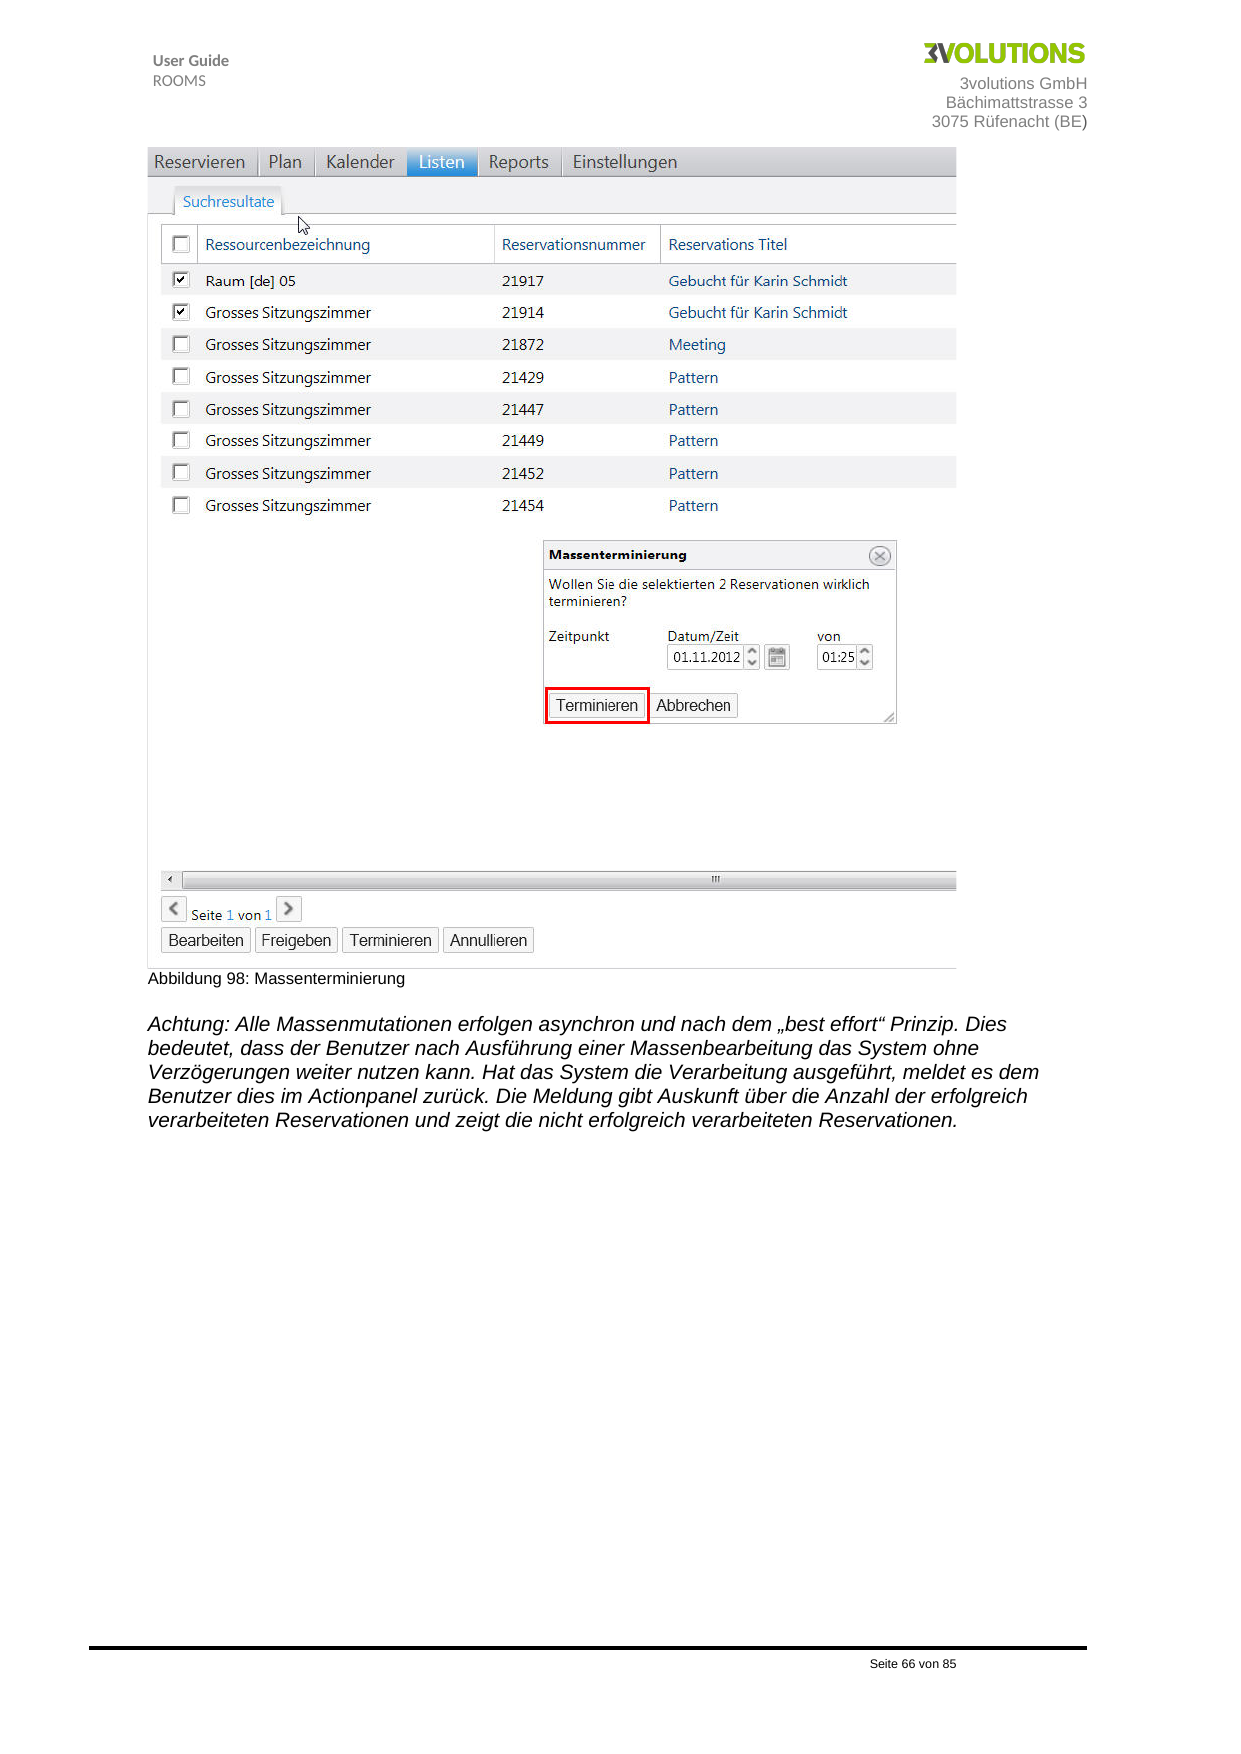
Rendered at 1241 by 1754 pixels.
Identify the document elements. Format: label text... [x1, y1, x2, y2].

picture [921, 40, 1088, 66]
text Achtung: Alle Massenmutationen erfolgen asynchron und nach dem „best effort“ Prinzip. Dies bedeutet, dass der Benutzer nach Ausführung einer Massenbearbeitung das System ohne Verzögerungen weiter nutzen kann. Hat das System die Verarbeitung ausgeführt, meldet es dem Benutzer dies im Actionpanel zurück. Die Meldung gibt Auskunft über die Anzahl der erfolgreich verarbeiteten Reservationen und zeigt die nicht erfolgreich verarbeiteten Reservationen. [148, 1012, 1087, 1131]
text Abbildung 98: Massenterminierung [148, 968, 1087, 988]
picture [147, 147, 957, 969]
